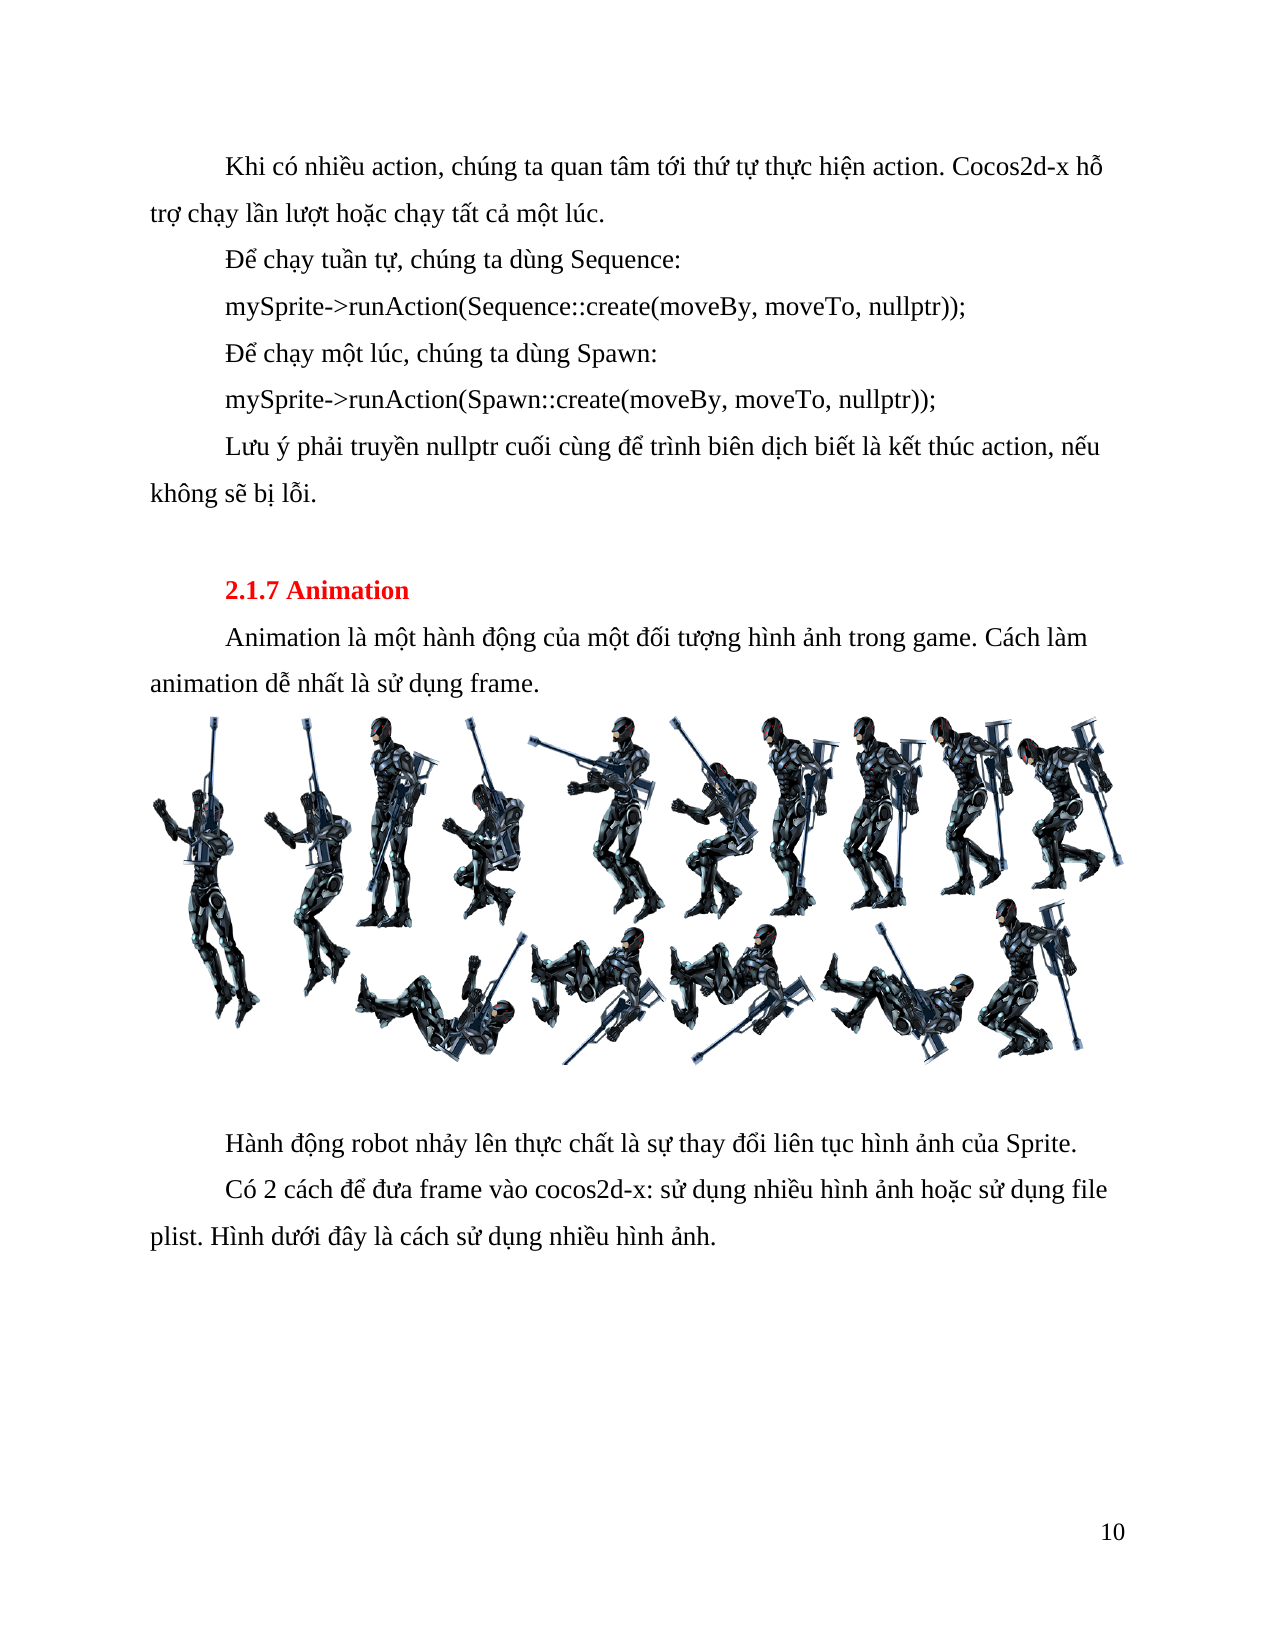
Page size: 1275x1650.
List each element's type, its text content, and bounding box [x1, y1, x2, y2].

text Khi có nhiều action, chúng ta quan tâm tới thứ tự thực hiện action. Cocos2d-x hỗ trợ chạy lần lượt hoặc chạy tất cả một lúc. [150, 150, 1125, 228]
subtitle 2.1.7 Animation [150, 574, 1125, 605]
text mySprite->runAction(Spawn::create(moveBy, moveTo, nullptr)); [150, 383, 1125, 414]
text Animation là một hành động của một đối tượng hình ảnh trong game. Cách làm animation dễ nhất là sử dụng frame. [150, 621, 1125, 699]
text Hành động robot nhảy lên thực chất là sự thay đổi liên tục hình ảnh của Sprite. [150, 1127, 1125, 1158]
text Lưu ý phải truyền nullptr cuối cùng để trình biên dịch biết là kết thúc action, nếu không sẽ bị lỗi. [150, 430, 1125, 508]
text mySprite->runAction(Sequence::create(moveBy, moveTo, nullptr)); [150, 290, 1125, 321]
text Để chạy một lúc, chúng ta dùng Spawn: [150, 337, 1125, 368]
text Để chạy tuần tự, chúng ta dùng Sequence: [150, 243, 1125, 274]
picture [150, 714, 1125, 1066]
text Có 2 cách để đưa frame vào cocos2d-x: sử dụng nhiều hình ảnh hoặc sử dụng file plist. Hình dưới đây là cách sử dụng nhiều hình ảnh. [150, 1173, 1125, 1251]
